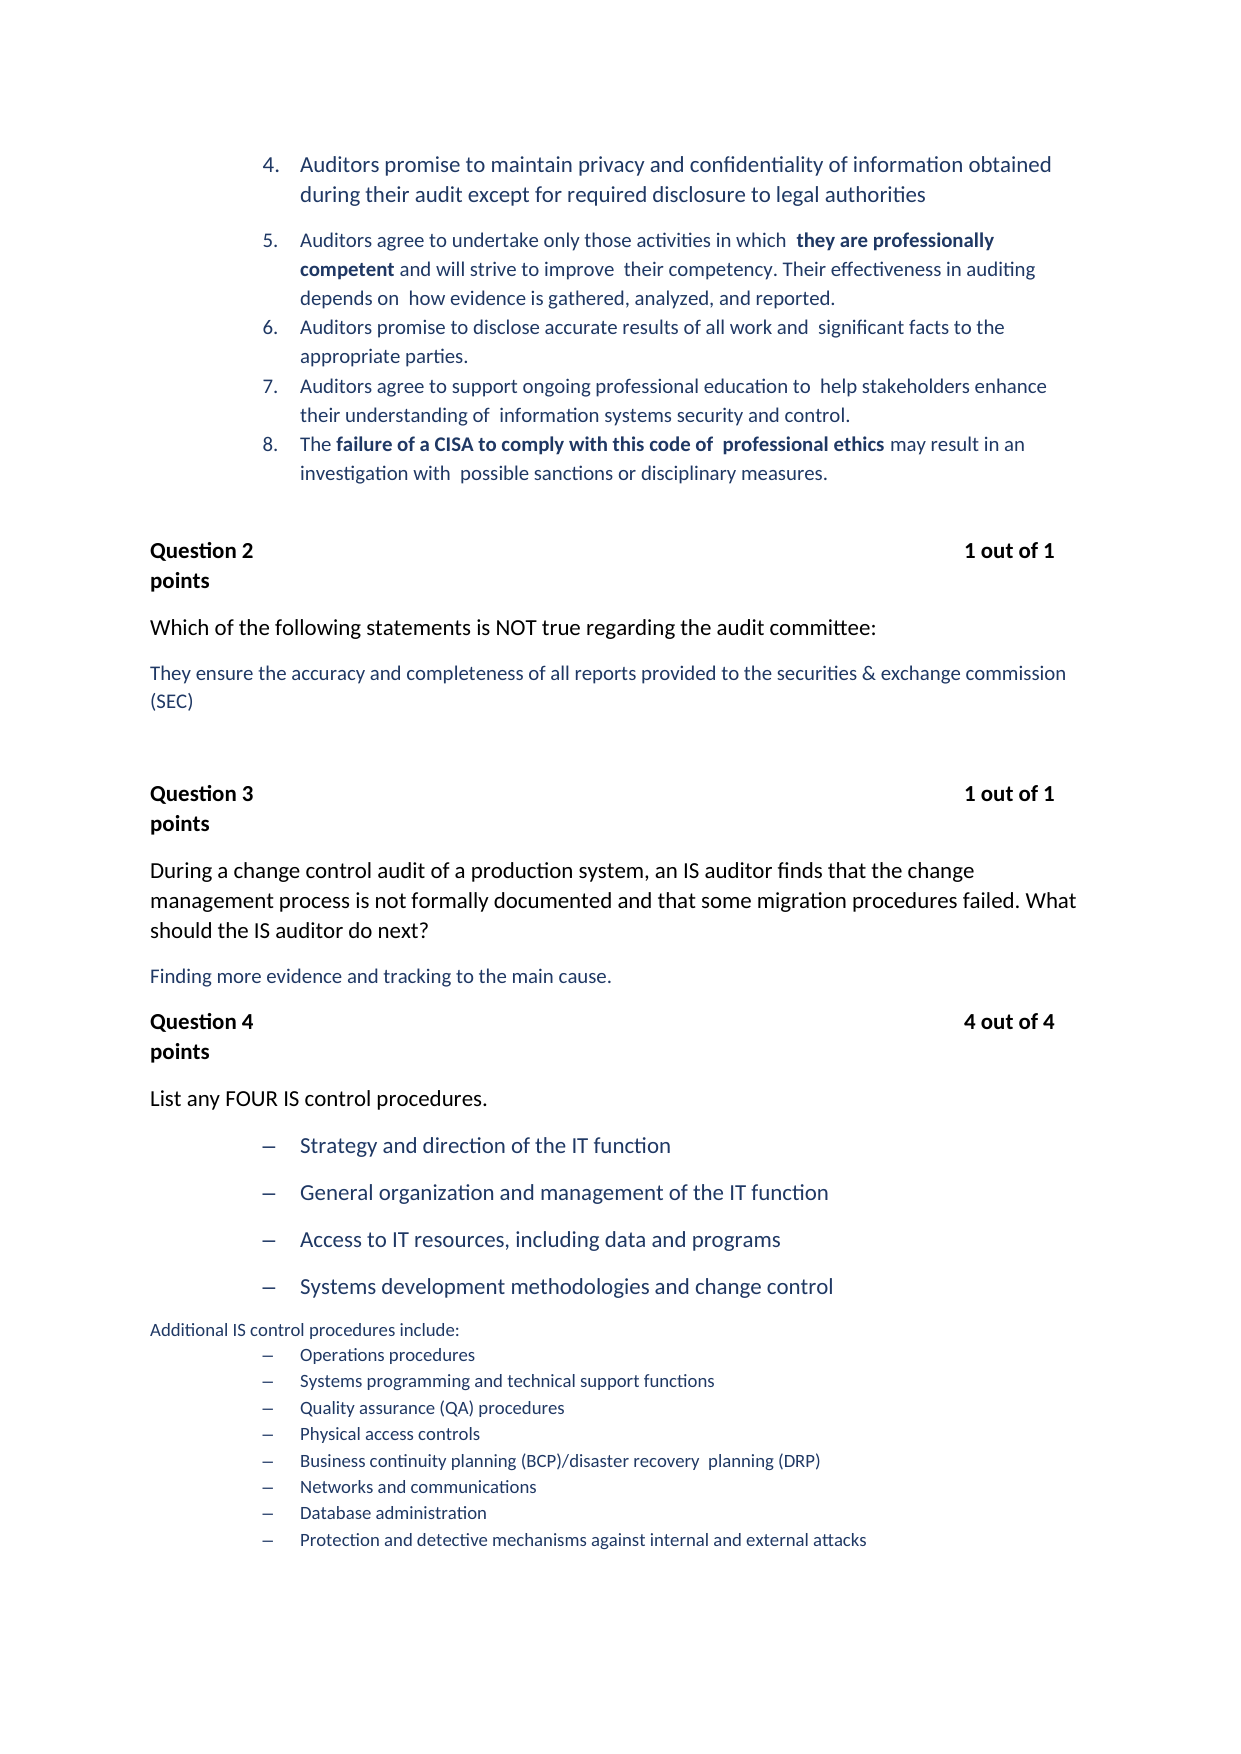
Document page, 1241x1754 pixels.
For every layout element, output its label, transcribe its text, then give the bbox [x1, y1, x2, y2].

list Systems programming and technical support functions [262, 1370, 1090, 1393]
text They ensure the accuracy and completeness of all reports provided to the securities & exchange commission (SEC) [150, 660, 1090, 713]
text Question 2 1 out of 1 points [150, 536, 1090, 595]
text Which of the following statements is NOT true regarding the audit committee: [150, 613, 1090, 642]
list Auditors promise to maintain privacy and confidentiality of information obtained during their audit except for required disclosure to legal authorities [262, 150, 1090, 208]
text Question 3 1 out of 1 points [150, 779, 1090, 837]
list Database administration [262, 1501, 1090, 1524]
list Networks and communications [262, 1475, 1090, 1498]
text Finding more evidence and tracking to the main cause. [150, 963, 1090, 988]
list General organization and management of the IT function [262, 1178, 1090, 1206]
list Operations procedures [262, 1343, 1090, 1366]
list Auditors promise to disclose accurate results of all work and significant facts to the appropriate parties. [262, 314, 1090, 369]
list Strategy and direction of the IT function [262, 1131, 1090, 1159]
list The failure of a CISA to comply with this code of professional ethics may result in an investigation with possible sanctions or disciplinary measures. [262, 431, 1090, 486]
list Business continuity planning (BCP)/disaster recovery planning (DRP) [262, 1449, 1090, 1472]
list Physical access controls [262, 1422, 1090, 1445]
list Access to IT resources, including data and programs [262, 1225, 1090, 1253]
list Protection and detective mechanisms against internal and external attacks [262, 1528, 1090, 1551]
list Quality assurance (QA) procedures [262, 1396, 1090, 1419]
list Auditors agree to support ongoing professional education to help stakeholders enhance their understanding of information systems security and control. [262, 373, 1090, 427]
list Systems development methodologies and change control [262, 1272, 1090, 1300]
text During a change control audit of a production system, an IS auditor finds that the change management process is not formally documented and that some migration procedures failed. What should the IS auditor do next? [150, 856, 1090, 944]
text List any FOUR IS control procedures. [150, 1084, 1090, 1112]
text Additional IS control procedures include: [150, 1319, 1090, 1342]
list Auditors agree to undertake only those activities in which they are professionally competent and will strive to improve their competency. Their effectiveness in auditing depends on how evidence is gathered, analyzed, and reported. [262, 227, 1090, 311]
text Question 4 4 out of 4 points [150, 1007, 1090, 1065]
